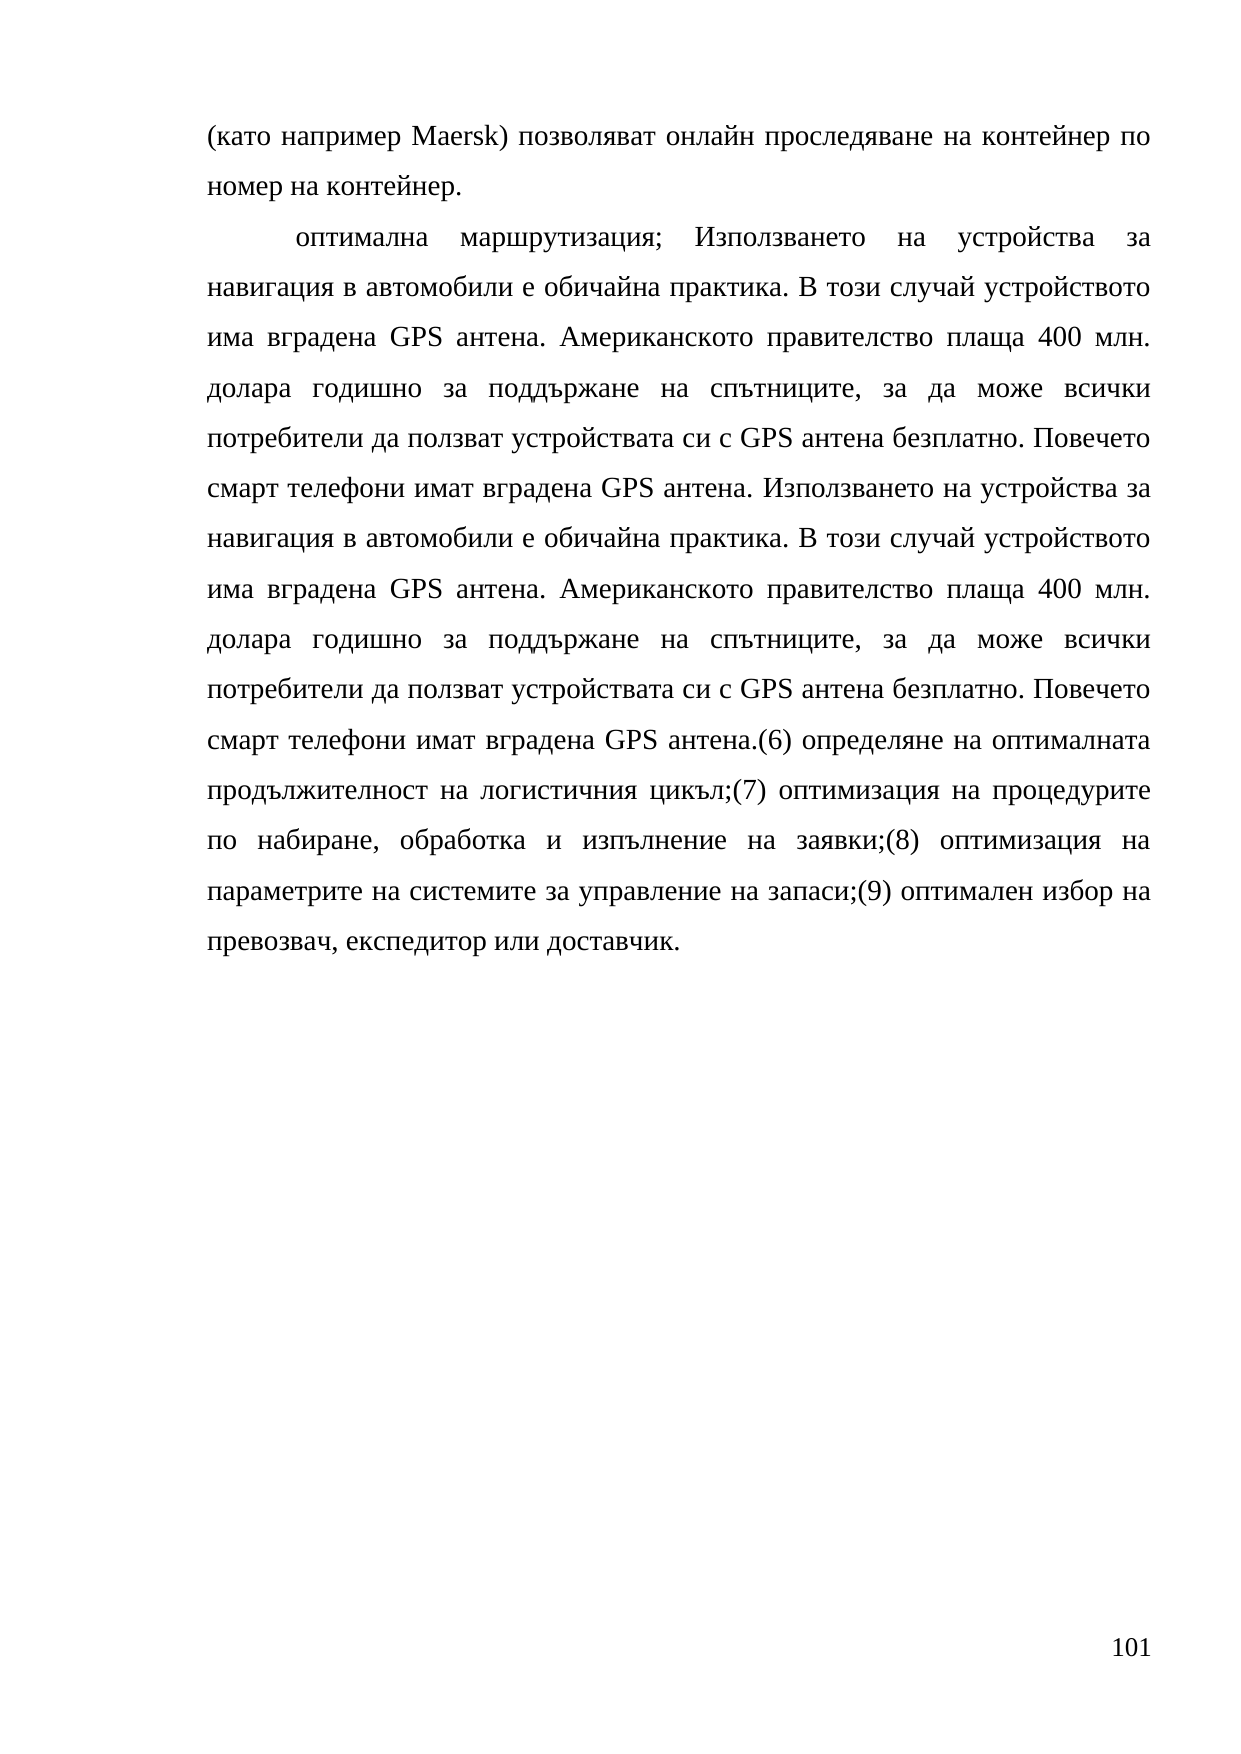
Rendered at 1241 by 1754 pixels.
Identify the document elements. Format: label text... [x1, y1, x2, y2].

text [207, 118, 1152, 202]
text оптимална маршрутизация; Използването на устройства за навигация в автомобили е обичайна практика. В този случай устройството има вградена GPS антена. Американското правителство плаща 400 млн. долара годишно за поддържане на спътниците, за да може всички потребители да ползват устройствата си с GPS антена безплатно. Повечето смарт телефони имат вградена GPS антена. Използването на устройства за навигация в автомобили е обичайна практика. В този случай устройството има вградена GPS антена. Американското правителство плаща 400 млн. долара годишно за поддържане на спътниците, за да може всички потребители да ползват устройствата си с GPS антена безплатно. Повечето смарт телефони имат вградена GPS антена.(6) определяне на оптималната продължителност на логистичния цикъл;(7) оптимизация на процедурите по набиране, обработка и изпълнение на заявки;(8) оптимизация на параметрите на системите за управление на запаси;(9) оптимален избор на превозвач, експедитор или доставчик. [207, 219, 1152, 957]
